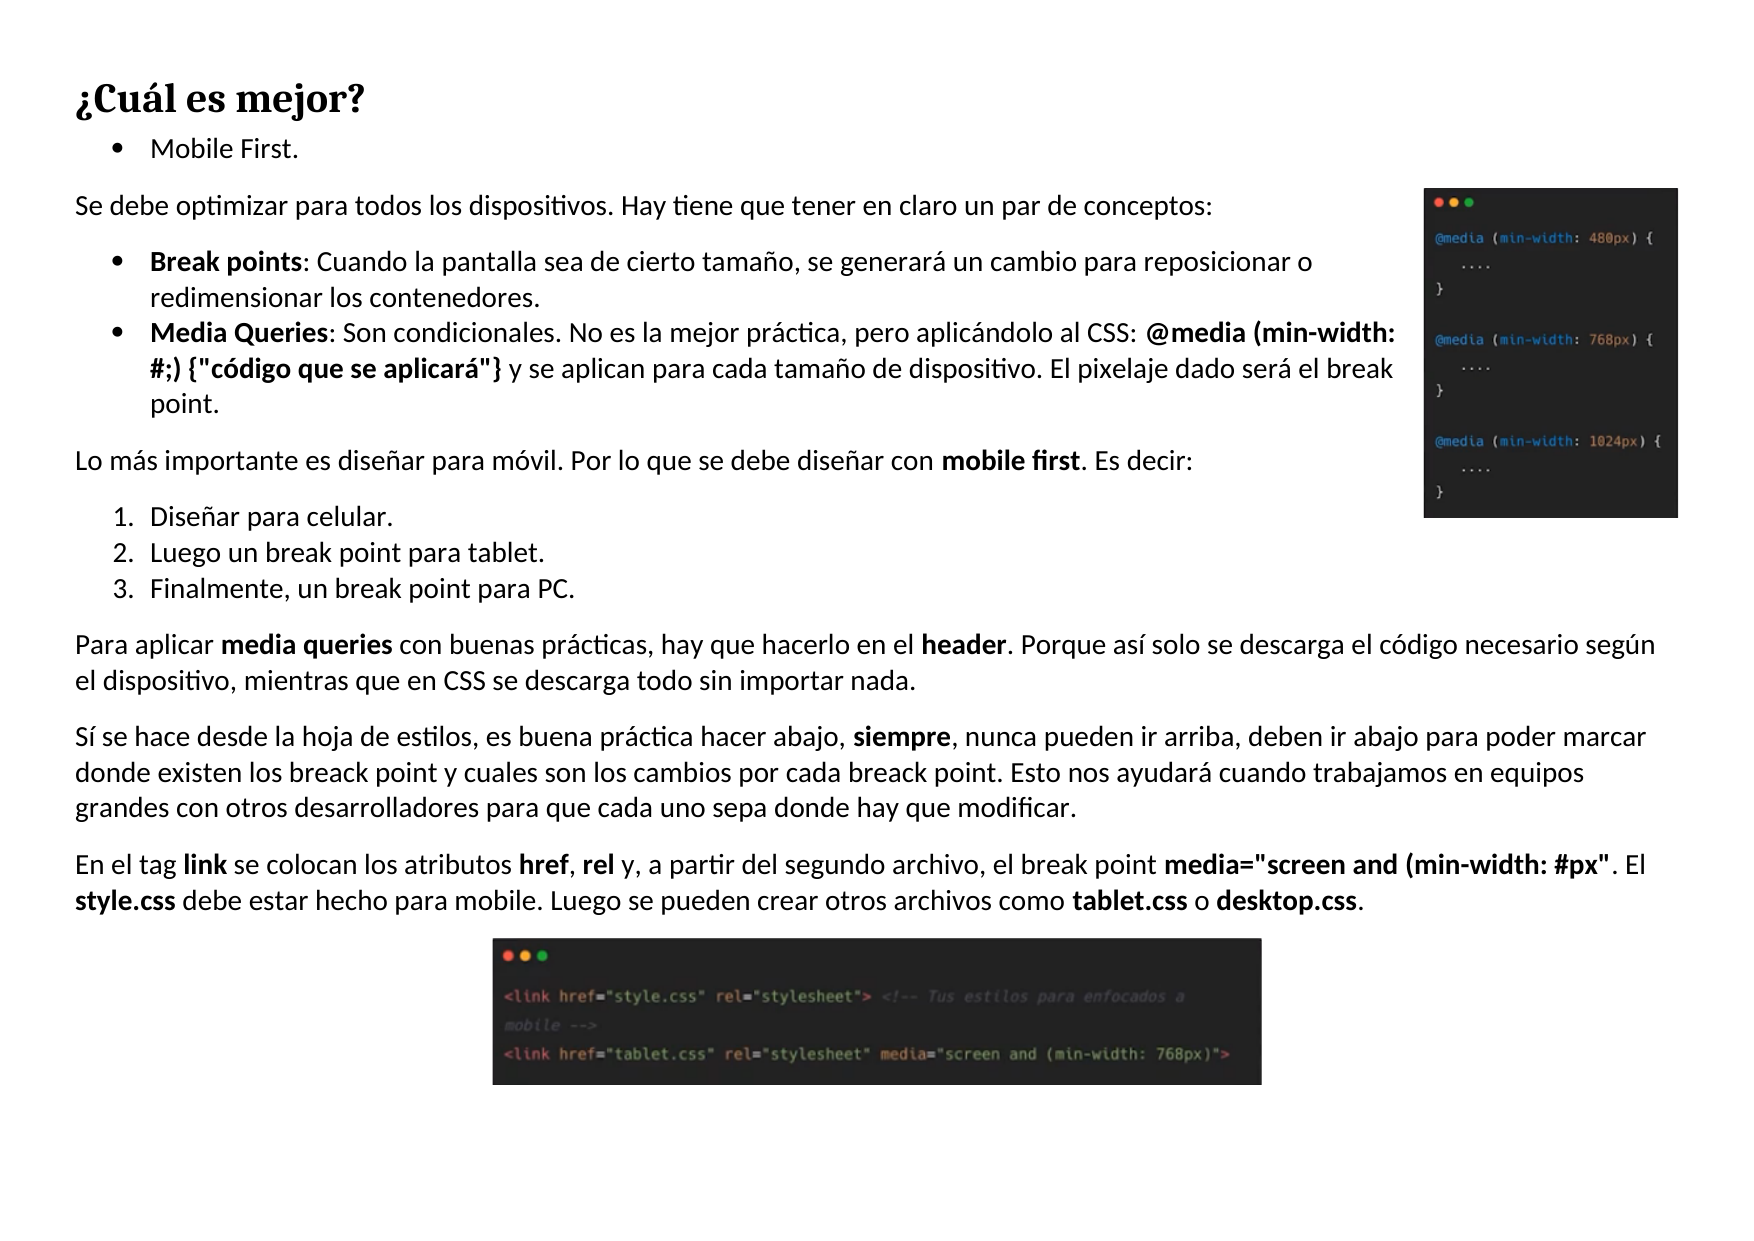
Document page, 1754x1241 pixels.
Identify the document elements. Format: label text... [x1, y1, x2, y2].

subtitle ¿Cuál es mejor? [75, 75, 1679, 123]
text Se debe optimizar para todos los dispositivos. Hay tiene que tener en claro un par de conceptos: [75, 187, 1679, 222]
list Mobile First. [112, 130, 1679, 166]
list Media Queries: Son condicionales. No es la mejor práctica, pero aplicándolo al CSS: @media (min-width: #;) {"código que se aplicará"} y se aplican para cada tamaño de dispositivo. El pixelaje dado será el break point. [112, 314, 1423, 421]
text Para aplicar media queries con buenas prácticas, hay que hacerlo en el header. Porque así solo se descarga el código necesario según el dispositivo, mientras que en CSS se descarga todo sin importar nada. [75, 626, 1679, 697]
picture [492, 938, 1262, 1085]
list Luego un break point para tablet. [112, 534, 1679, 570]
list Diseñar para celular. [112, 498, 1679, 534]
text Sí se hace desde la hoja de estilos, es buena práctica hacer abajo, siempre, nunca pueden ir arriba, deben ir abajo para poder marcar donde existen los breack point y cuales son los cambios por cada breack point. Esto nos ayudará cuando trabajamos en equipos grandes con otros desarrolladores para que cada uno sepa donde hay que modificar. [75, 718, 1679, 825]
picture [1423, 188, 1679, 518]
list Break points: Cuando la pantalla sea de cierto tamaño, se generará un cambio para reposicionar o redimensionar los contenedores. [112, 243, 1423, 314]
text En el tag link se colocan los atributos href, rel y, a partir del segundo archivo, el break point media="screen and (min-width: #px". El style.css debe estar hecho para mobile. Luego se pueden crear otros archivos como tablet.css o desktop.css. [75, 846, 1679, 917]
text Lo más importante es diseñar para móvil. Por lo que se debe diseñar con mobile first. Es decir: [75, 442, 1423, 478]
list Finalmente, un break point para PC. [112, 570, 1679, 605]
